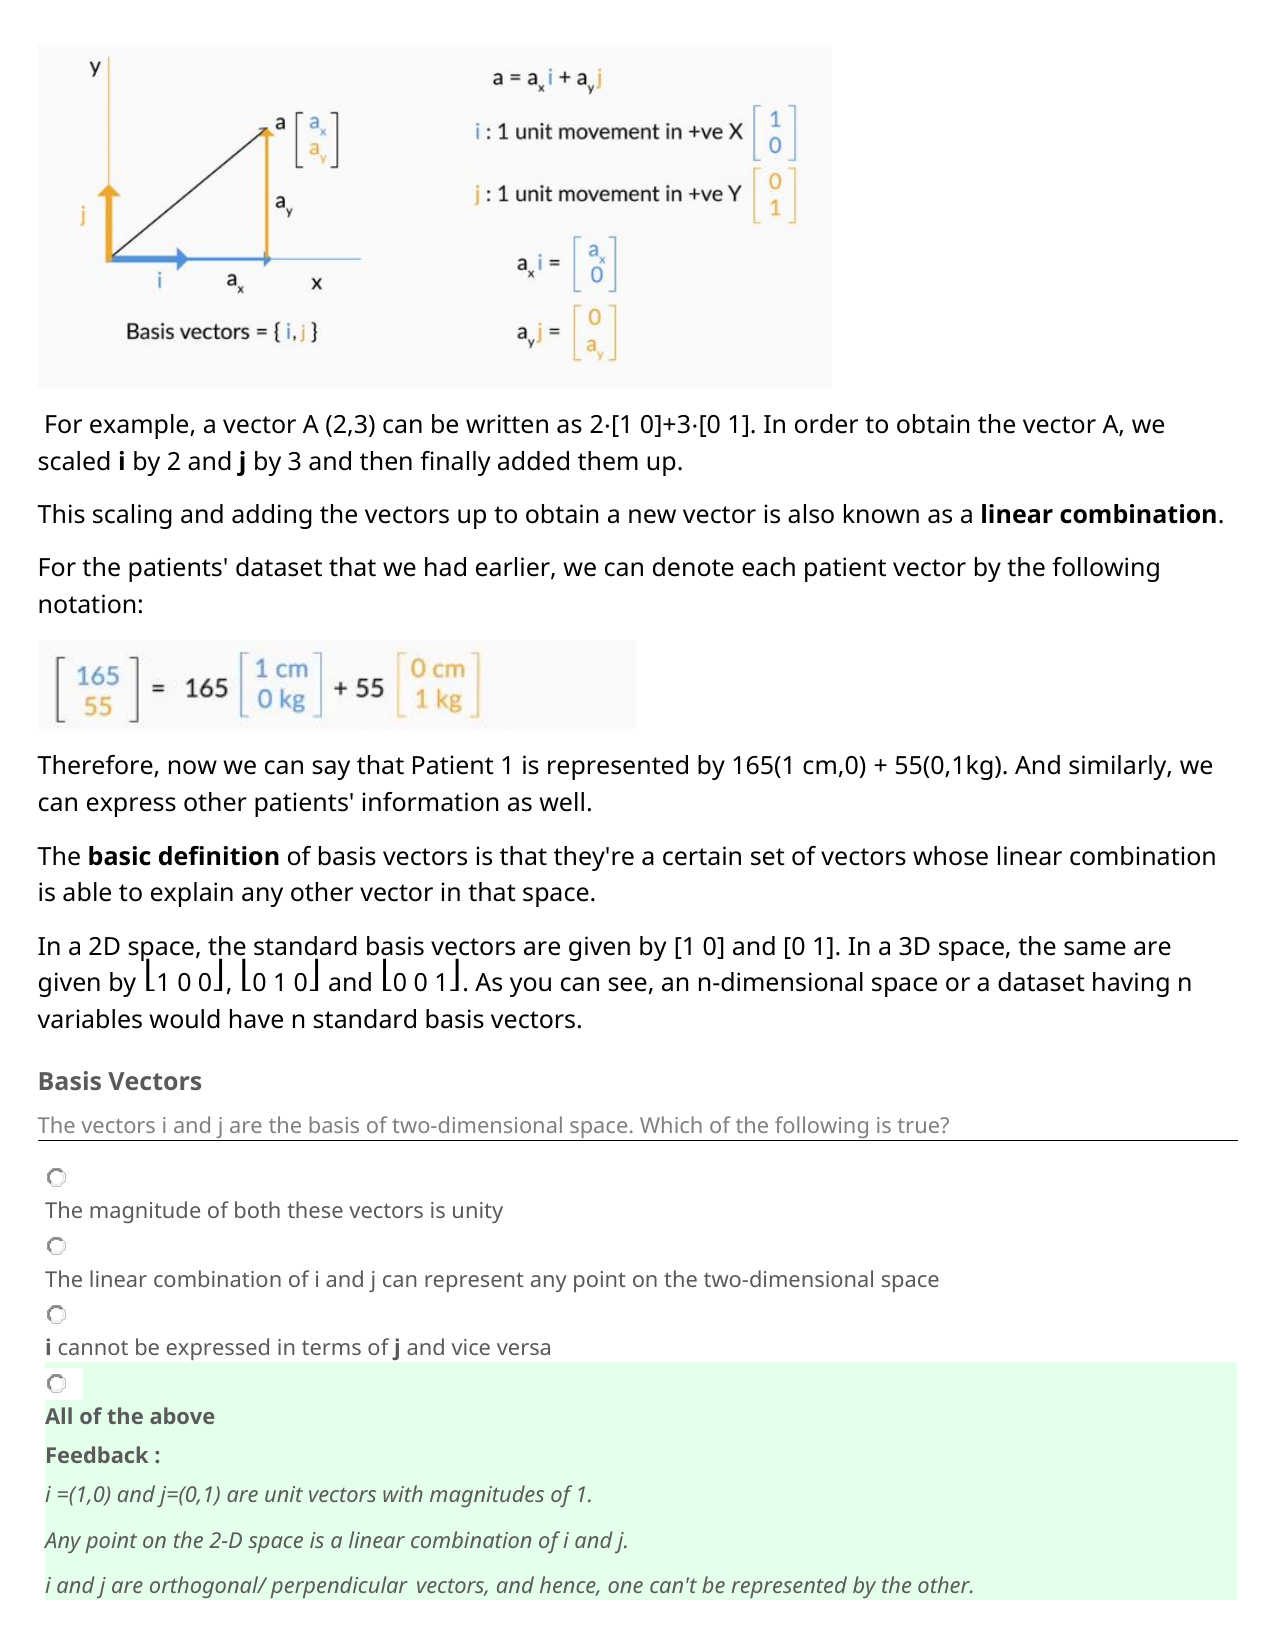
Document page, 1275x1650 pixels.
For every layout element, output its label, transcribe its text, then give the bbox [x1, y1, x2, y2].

text Any point on the 2-D space is a linear combination of i and j. [45, 1525, 1237, 1555]
text For the patients' dataset that we had earlier, we can denote each patient vector by the following notation: [37, 550, 1237, 621]
text The linear combination of i and j can represent any point on the two-dimensional space [45, 1262, 1237, 1293]
text Feedback : [45, 1440, 1237, 1470]
text All of the above [45, 1400, 1237, 1431]
text The vectors i and j are the basis of two-dimensional space. Which of the following is true? [37, 1098, 1237, 1140]
text Basis Vectors [37, 1055, 1237, 1098]
text This scaling and adding the vectors up to obtain a new vector is also known as a linear combination. [37, 497, 1237, 531]
text Therefore, now we can say that Patient 1 is represented by 165(1 cm,0) + 55(0,1kg). And similarly, we can express other patients' information as well. [37, 748, 1237, 819]
text i and j are orthogonal/ perpendicular vectors, and hence, one can't be represented by the other. [45, 1570, 1237, 1600]
text The magnitude of both these vectors is unity [45, 1193, 1237, 1225]
text The basic definition of basis vectors is that they're a certain set of vectors whose linear combination is able to explain any other vector in that space. [37, 838, 1237, 909]
picture [37, 45, 832, 388]
text i cannot be expressed in terms of j and vice versa [45, 1331, 1237, 1362]
picture [37, 640, 637, 729]
text i =(1,0) and j=(0,1) are unit vectors with magnitudes of 1. [45, 1479, 1237, 1509]
text For example, a vector A (2,3) can be written as 2⋅[1 0]+3⋅[0 1]. In order to obtain the vector A, we scaled i by 2 and j by 3 and then finally added them up. [37, 406, 1237, 477]
text In a 2D space, the standard basis vectors are given by [1 0] and [0 1]. In a 3D space, the same are given by ⎣1 0 0⎦, ⎣0 1 0⎦ and ⎣0 0 1⎦. As you can see, an n-dimensional space or a dataset having n variables would have n standard basis vectors. [37, 928, 1237, 1036]
